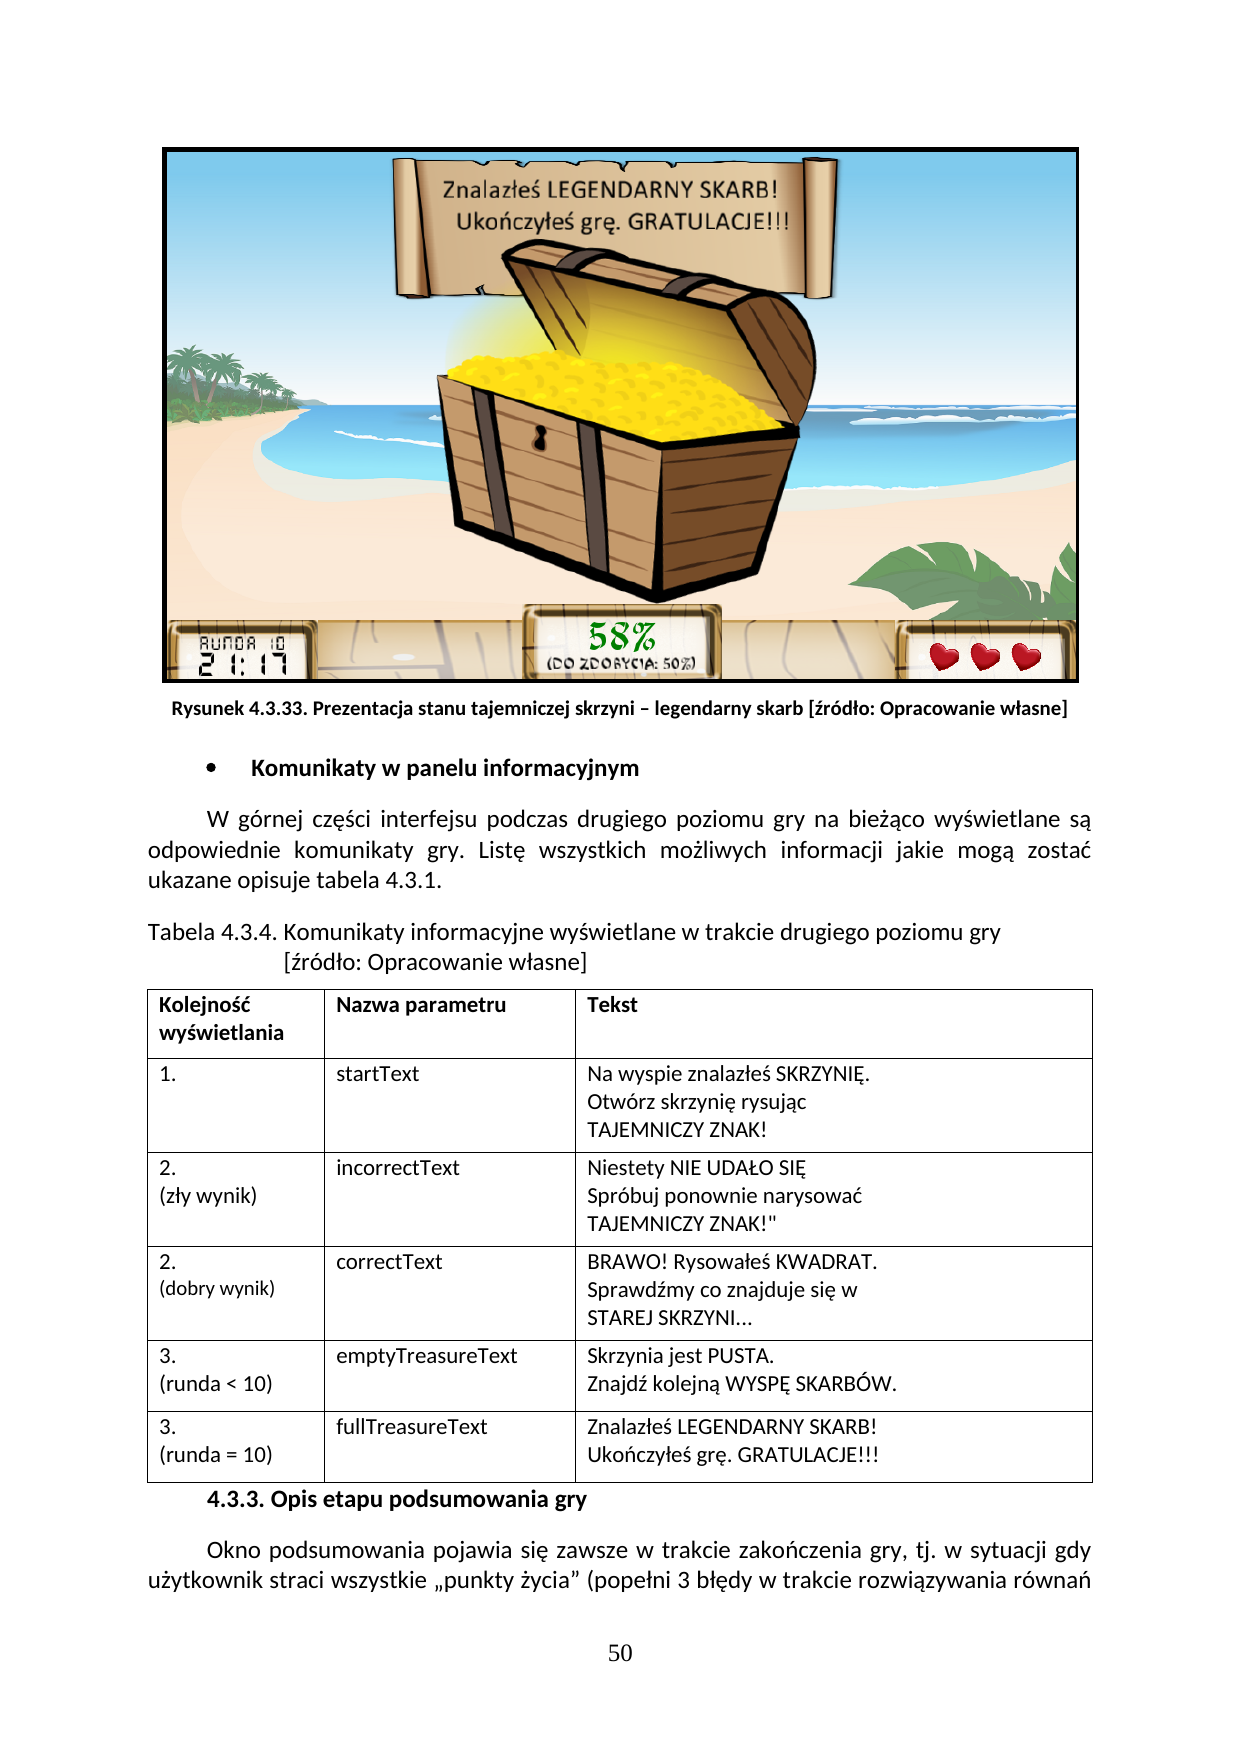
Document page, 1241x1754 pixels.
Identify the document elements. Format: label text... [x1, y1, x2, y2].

table_cell correctText [325, 1247, 575, 1340]
table_cell 3. (runda = 10) [148, 1412, 324, 1482]
table_cell 1. [148, 1059, 324, 1152]
text W górnej części interfejsu podczas drugiego poziomu gry na bieżąco wyświetlane są odpowiednie komunikaty gry. Listę wszystkich możliwych informacji jakie mogą zostać ukazane opisuje tabela 4.3.1. [148, 803, 1093, 895]
table_cell fullTreasureText [325, 1412, 575, 1482]
table_cell 3. (runda < 10) [148, 1341, 324, 1411]
table_cell Na wyspie znalazłeś SKRZYNIĘ. Otwórz skrzynię rysując TAJEMNICZY ZNAK! [576, 1059, 1092, 1152]
table_header Tekst [576, 990, 1092, 1058]
table_cell Znalazłeś LEGENDARNY SKARB! Ukończyłeś grę. GRATULACJE!!! [576, 1412, 1092, 1482]
table_cell BRAWO! Rysowałeś KWADRAT. Sprawdźmy co znajduje się w STAREJ SKRZYNI... [576, 1247, 1092, 1340]
table_cell emptyTreasureText [325, 1341, 575, 1411]
table_cell Niestety NIE UDAŁO SIĘ Spróbuj ponownie narysować TAJEMNICZY ZNAK!" [576, 1153, 1092, 1246]
table_header Kolejność wyświetlania [148, 990, 324, 1058]
table_cell 2. (zły wynik) [148, 1153, 324, 1246]
table_cell Skrzynia jest PUSTA. Znajdź kolejną WYSPĘ SKARBÓW. [576, 1341, 1092, 1411]
list Komunikaty w panelu informacyjnym [207, 752, 1093, 782]
table_cell incorrectText [325, 1153, 575, 1246]
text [148, 1534, 1093, 1595]
table_header Nazwa parametru [325, 990, 575, 1058]
table_cell startText [325, 1059, 575, 1152]
subtitle Opis etapu podsumowania gry [207, 1483, 1093, 1513]
picture [161, 147, 1079, 683]
table_cell 2. (dobry wynik) [148, 1247, 324, 1340]
